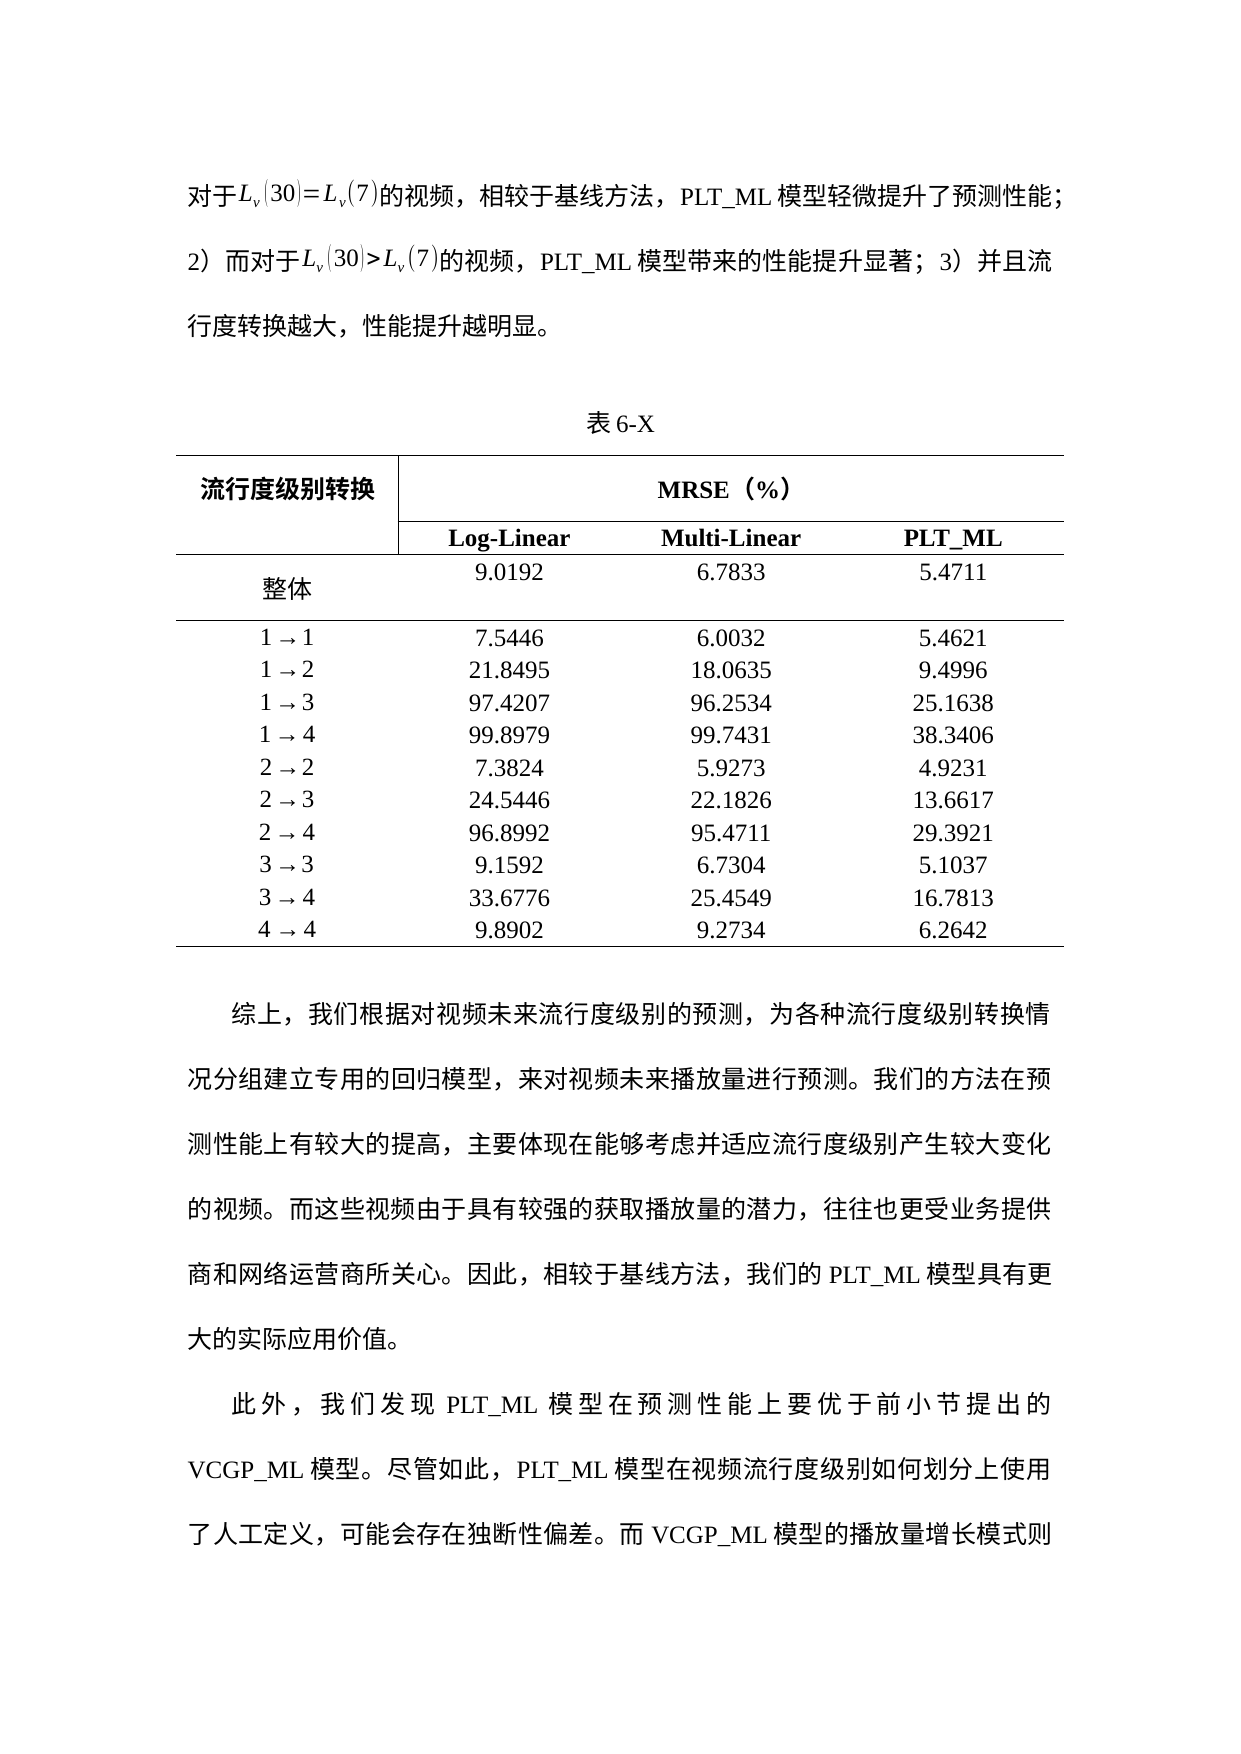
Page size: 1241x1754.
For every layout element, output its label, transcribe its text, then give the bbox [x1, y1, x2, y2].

table_cell 5.1037 [842, 849, 1064, 881]
table_cell 7.5446 [398, 621, 620, 654]
table_cell [176, 881, 398, 914]
table_cell 7.3824 [398, 751, 620, 784]
table_cell 6.7304 [620, 849, 842, 881]
table_cell 13.6617 [842, 784, 1064, 816]
table_cell 25.4549 [620, 881, 842, 914]
table_cell [176, 816, 398, 849]
table_cell [176, 621, 398, 654]
table_cell 5.4711 [842, 555, 1064, 620]
table_cell 38.3406 [842, 719, 1064, 751]
table_cell 9.4996 [842, 654, 1064, 686]
table_cell Multi-Linear [620, 522, 842, 554]
table_cell 25.1638 [842, 686, 1064, 719]
table_cell 5.9273 [620, 751, 842, 784]
table_cell [176, 686, 398, 719]
table_cell 99.8979 [398, 719, 620, 751]
table_cell 5.4621 [842, 621, 1064, 654]
table_cell 9.0192 [398, 555, 620, 620]
table_cell 9.1592 [398, 849, 620, 881]
table_cell 9.8902 [398, 914, 620, 946]
table_cell [176, 849, 398, 881]
table_header 流行度级别转换 [176, 456, 398, 554]
table_cell [176, 751, 398, 784]
table_cell 16.7813 [842, 881, 1064, 914]
table_cell [176, 719, 398, 751]
table_cell 24.5446 [398, 784, 620, 816]
table_cell 6.2642 [842, 914, 1064, 946]
table_cell 9.2734 [620, 914, 842, 946]
text 表6-X [187, 389, 1053, 454]
table_cell 33.6776 [398, 881, 620, 914]
table_cell 95.4711 [620, 816, 842, 849]
table_header MRSE（%） [399, 456, 1064, 521]
table_cell 21.8495 [398, 654, 620, 686]
table_cell 96.2534 [620, 686, 842, 719]
table_cell 6.0032 [620, 621, 842, 654]
table_cell 99.7431 [620, 719, 842, 751]
table_cell 22.1826 [620, 784, 842, 816]
table_cell Log-Linear [399, 522, 620, 554]
table_cell 97.4207 [398, 686, 620, 719]
table_cell [176, 914, 398, 946]
table_cell 6.7833 [620, 555, 842, 620]
table_cell 整体 [176, 555, 398, 620]
table_cell 18.0635 [620, 654, 842, 686]
text 综上，我们根据对视频未来流行度级别的预测，为各种流行度级别转换情况分组建立专用的回归模型，来对视频未来播放量进行预测。我们的方法在预测性能上有较大的提高，主要体现在能够考虑并适应流行度级别产生较大变化的视频。而这些视频由于具有较强的获取播放量的潜力，往往也更受业务提供商和网络运营商所关心。因此，相较于基线方法，我们的PLT_ML模型具有更大的实际应用价值。 [187, 980, 1053, 1370]
table_cell [176, 654, 398, 686]
table_cell 29.3921 [842, 816, 1064, 849]
table_cell [176, 784, 398, 816]
table_cell 4.9231 [842, 751, 1064, 784]
table_cell PLT_ML [842, 522, 1064, 554]
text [187, 1370, 1053, 1565]
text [187, 162, 1053, 357]
table_cell 96.8992 [398, 816, 620, 849]
